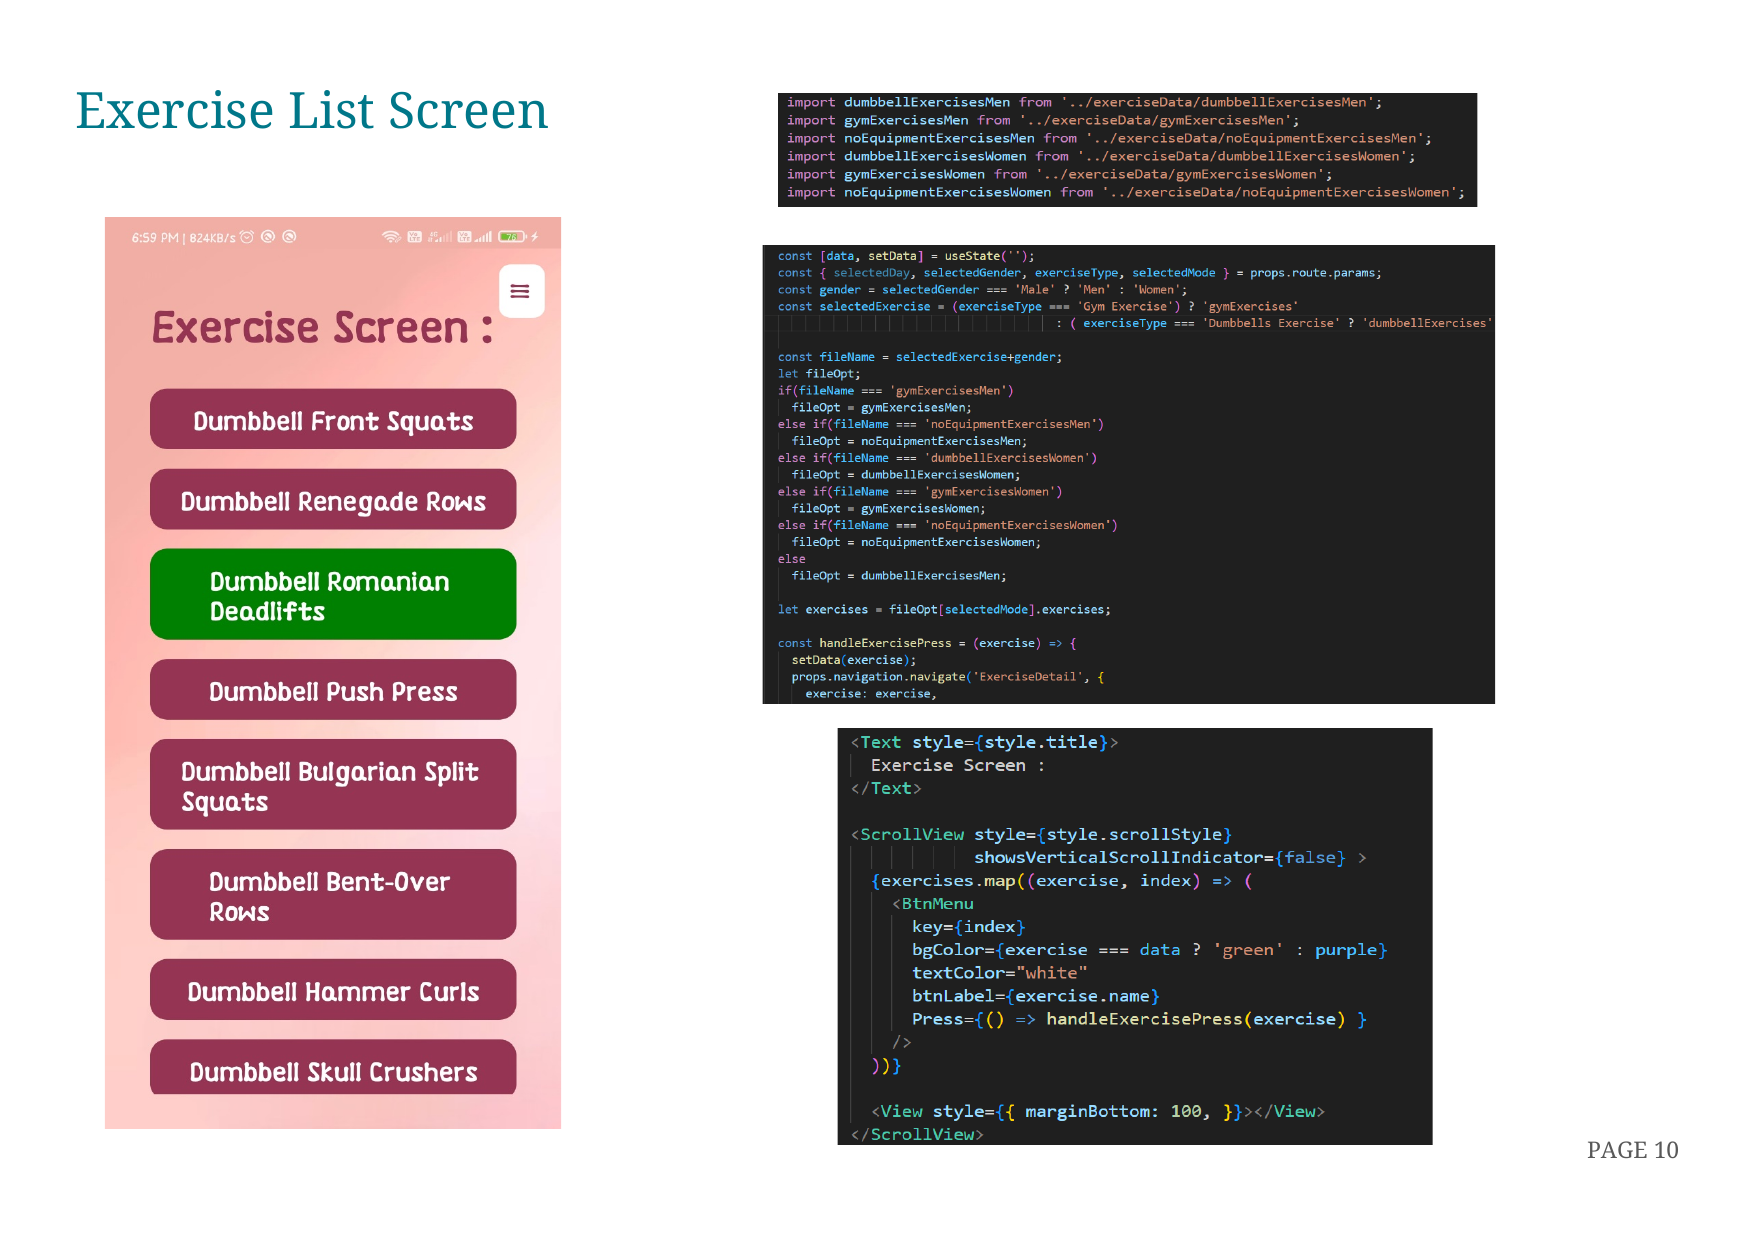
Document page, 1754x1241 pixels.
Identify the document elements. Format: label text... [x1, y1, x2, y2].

picture [837, 728, 1433, 1145]
subtitle Exercise List Screen [75, 75, 1679, 143]
picture [762, 245, 1496, 704]
picture [778, 93, 1478, 207]
picture [104, 217, 562, 1129]
